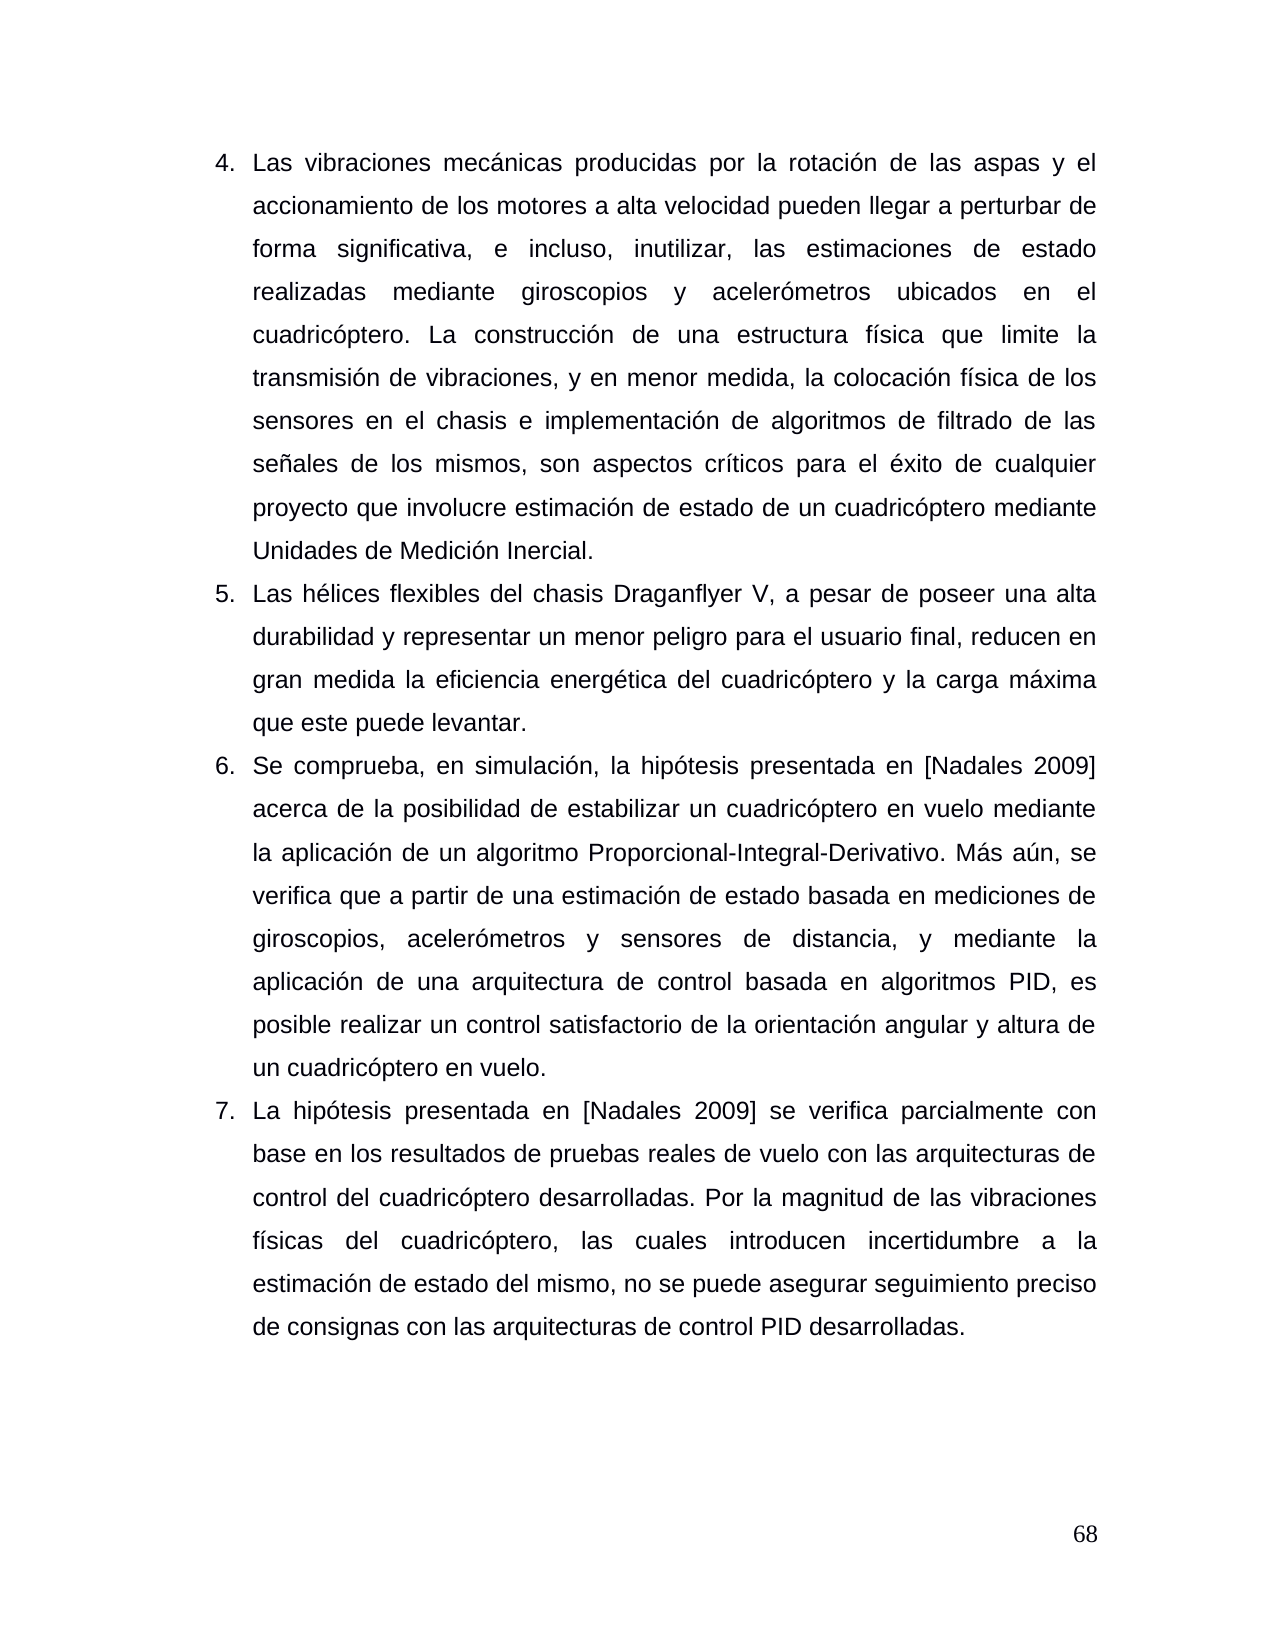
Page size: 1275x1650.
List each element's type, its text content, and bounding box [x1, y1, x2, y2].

list La hipótesis presentada en [Nadales 2009] se verifica parcialmente con base en los resultados de pruebas reales de vuelo con las arquitecturas de control del cuadricóptero desarrolladas. Por la magnitud de las vibraciones físicas del cuadricóptero, las cuales introducen incertidumbre a la estimación de estado del mismo, no se puede asegurar seguimiento preciso de consignas con las arquitecturas de control PID desarrolladas. [215, 1096, 1098, 1341]
list Las vibraciones mecánicas producidas por la rotación de las aspas y el accionamiento de los motores a alta velocidad pueden llegar a perturbar de forma significativa, e incluso, inutilizar, las estimaciones de estado realizadas mediante giroscopios y acelerómetros ubicados en el cuadricóptero. La construcción de una estructura física que limite la transmisión de vibraciones, y en menor medida, la colocación física de los sensores en el chasis e implementación de algoritmos de filtrado de las señales de los mismos, son aspectos críticos para el éxito de cualquier proyecto que involucre estimación de estado de un cuadricóptero mediante Unidades de Medición Inercial. [215, 148, 1098, 564]
list Las hélices flexibles del chasis Draganflyer V, a pesar de poseer una alta durabilidad y representar un menor peligro para el usuario final, reducen en gran medida la eficiencia energética del cuadricóptero y la carga máxima que este puede levantar. [215, 579, 1098, 737]
list Se comprueba, en simulación, la hipótesis presentada en [Nadales 2009] acerca de la posibilidad de estabilizar un cuadricóptero en vuelo mediante la aplicación de un algoritmo Proporcional-Integral-Derivativo. Más aún, se verifica que a partir de una estimación de estado basada en mediciones de giroscopios, acelerómetros y sensores de distancia, y mediante la aplicación de una arquitectura de control basada en algoritmos PID, es posible realizar un control satisfactorio de la orientación angular y altura de un cuadricóptero en vuelo. [215, 751, 1098, 1082]
